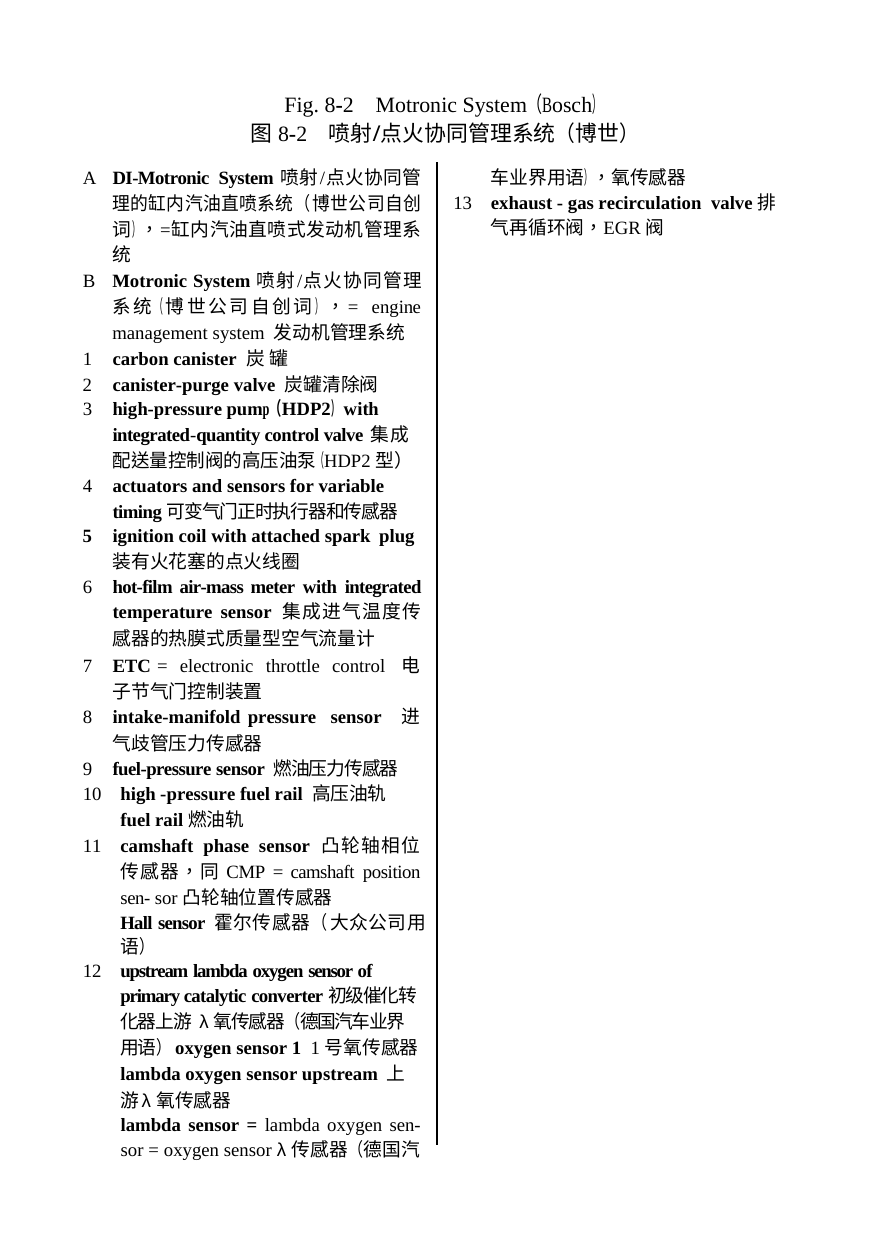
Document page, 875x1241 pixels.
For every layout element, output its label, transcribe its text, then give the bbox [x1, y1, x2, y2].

list hot-film air-mass meter with integrated temperature sensor 集成进气温度传感器的热膜式质量型空气流量计 [83, 576, 421, 651]
list actuators and sensors for variable timing 可变气门正时执行器和传感器 [83, 474, 420, 524]
list exhaust - gas recirculation valve 排 [453, 191, 816, 214]
list upstream lambda oxygen sensor of primary catalytic converter 初级催化转化器上游λ 氧传感器（德国汽车业界用语） oxygen sensor 1 1 号氧传感器lambda oxygen sensor upstream 上游 λ 氧传感器 [83, 960, 421, 1112]
text lambda sensor = lambda oxygen sen- sor = oxygen sensor λ 传感器（德国汽车业界用语），氧传感器 [491, 164, 810, 190]
list high -pressure fuel rail 高压油轨 [83, 780, 426, 806]
list carbon canister 炭 罐 [83, 345, 426, 371]
text Hall sensor 霍尔传感器（大众公司用语） [120, 911, 426, 958]
list Motronic System 喷射/点火协同管理系统（博世公司自创词），= engine management system 发动机管理系统 [83, 267, 422, 344]
text fuel rail 燃油轨 [120, 806, 426, 832]
text 装有火花塞的点火线圈 [112, 548, 426, 574]
list intake-manifold pressure sensor 进气歧管压力传感器 [83, 704, 420, 756]
text lambda sensor = lambda oxygen sen- sor = oxygen sensor λ 传感器（德国汽车业界用语），氧传感器 [120, 1113, 421, 1162]
list camshaft phase sensor 凸轮轴相位传感器，同CMP = camshaft position sen- sor 凸轮轴位置传感器 [83, 832, 421, 910]
list ignition coil with attached spark plug [82, 526, 426, 547]
text 气再循环阀，EGR 阀 [491, 214, 816, 240]
list fuel-pressure sensor 燃油压力传感器 [83, 756, 426, 780]
list high-pressure pump（HDP2） with integrated-quantity control valve 集 成配送量控制阀的高压油泵（HDP2 型） [83, 398, 420, 473]
text 图 8-2 喷射/点火协同管理系统（博世） [250, 118, 816, 148]
list ETC = electronic throttle control 电子节气门控制装置 [83, 652, 421, 703]
list DI-Motronic System 喷射/点火协同管理的缸内汽油直喷系统（博世公司自创词），=缸内汽油直喷式发动机管理系统 [83, 164, 422, 267]
list canister-purge valve 炭罐清除阀 [82, 371, 426, 396]
subtitle Fig. 8-2 Motronic System（Bosch） [69, 92, 816, 118]
